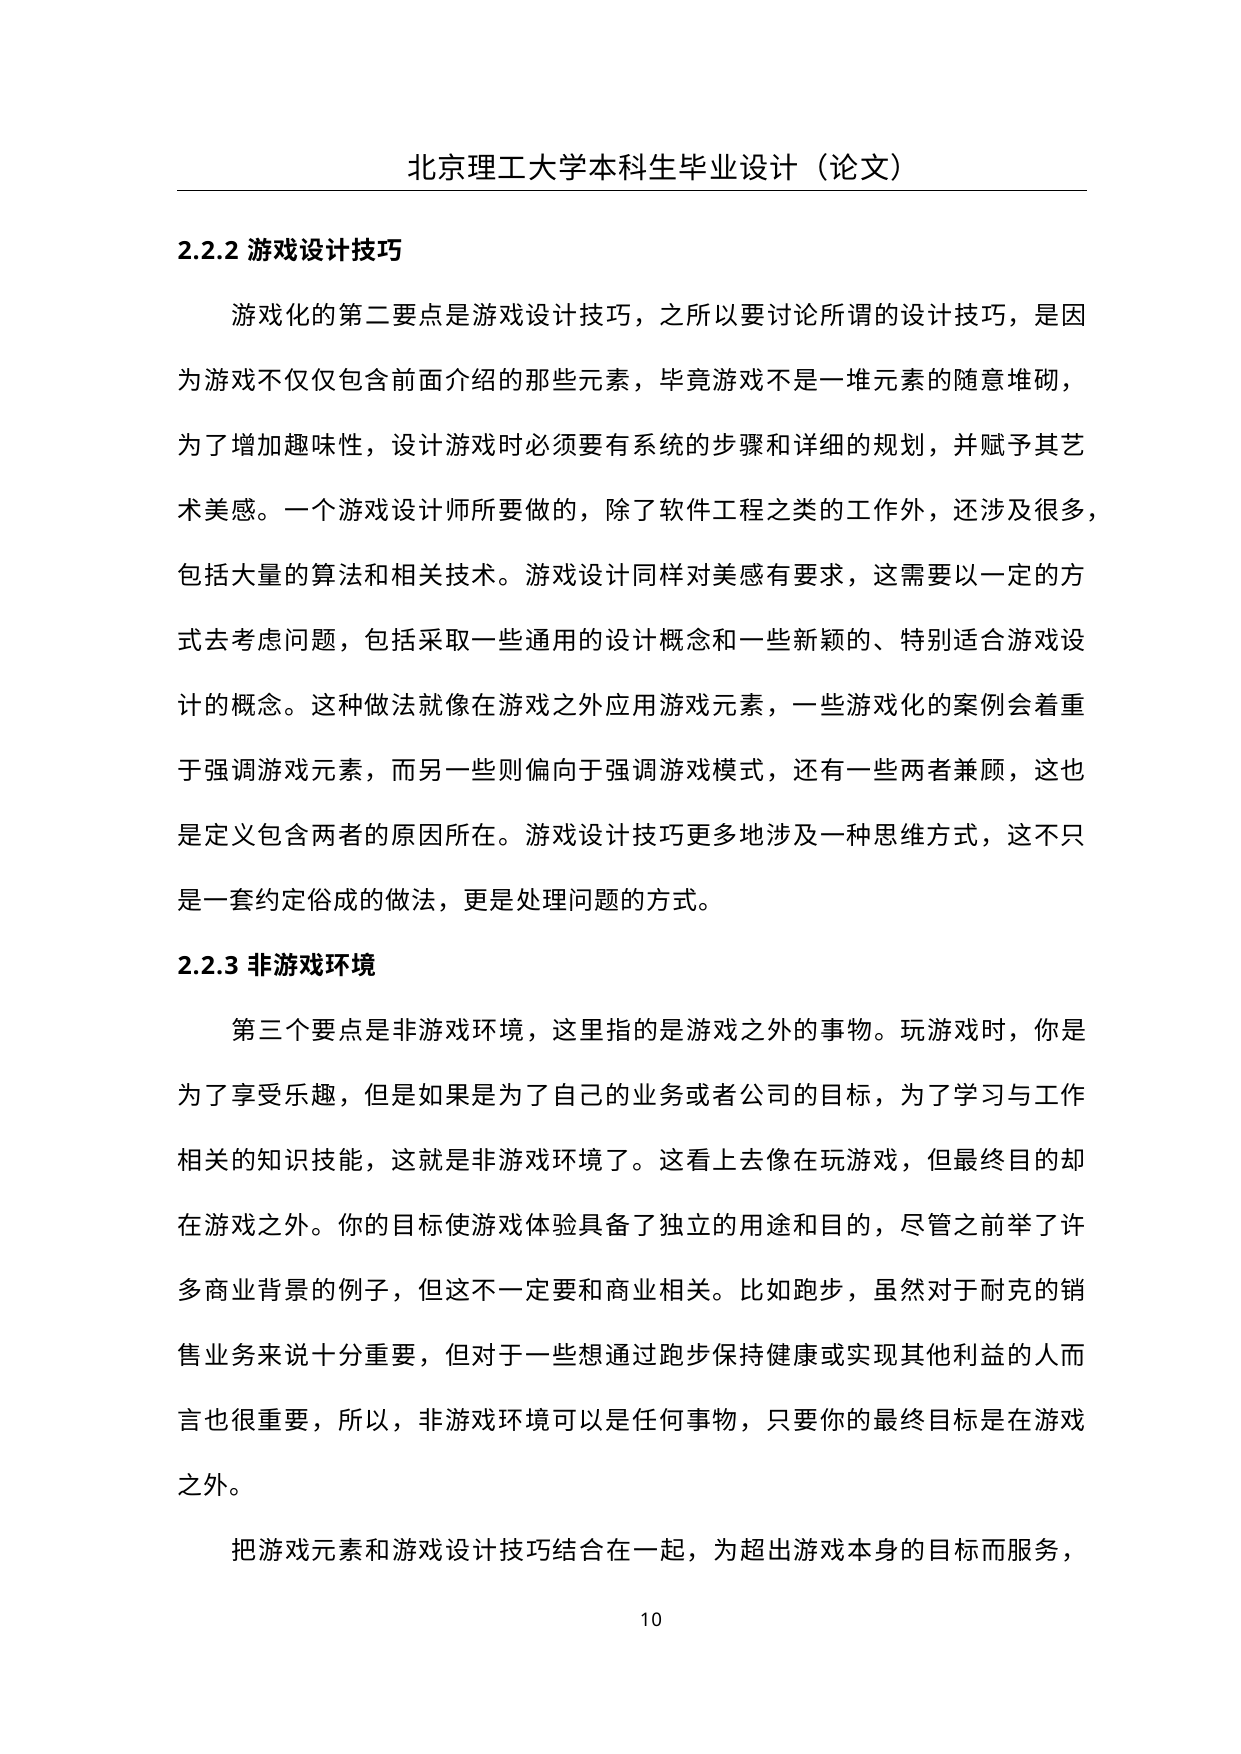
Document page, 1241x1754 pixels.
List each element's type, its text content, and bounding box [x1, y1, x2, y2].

text 游戏化的第二要点是游戏设计技巧，之所以要讨论所谓的设计技巧，是因为游戏不仅仅包含前面介绍的那些元素，毕竟游戏不是一堆元素的随意堆砌，为了增加趣味性，设计游戏时必须要有系统的步骤和详细的规划，并赋予其艺术美感。一个游戏设计师所要做的，除了软件工程之类的工作外，还涉及很多，包括大量的算法和相关技术。游戏设计同样对美感有要求，这需要以一定的方式去考虑问题，包括采取一些通用的设计概念和一些新颖的、特别适合游戏设计的概念。这种做法就像在游戏之外应用游戏元素，一些游戏化的案例会着重于强调游戏元素，而另一些则偏向于强调游戏模式，还有一些两者兼顾，这也是定义包含两者的原因所在。游戏设计技巧更多地涉及一种思维方式，这不只是一套约定俗成的做法，更是处理问题的方式。 [177, 281, 1087, 931]
subtitle 2.2.3 非游戏环境 [177, 931, 1087, 996]
subtitle 2.2.2 游戏设计技巧 [177, 216, 1087, 281]
text 第三个要点是非游戏环境，这里指的是游戏之外的事物。玩游戏时，你是为了享受乐趣，但是如果是为了自己的业务或者公司的目标，为了学习与工作相关的知识技能，这就是非游戏环境了。这看上去像在玩游戏，但最终目的却在游戏之外。你的目标使游戏体验具备了独立的用途和目的，尽管之前举了许多商业背景的例子，但这不一定要和商业相关。比如跑步，虽然对于耐克的销售业务来说十分重要，但对于一些想通过跑步保持健康或实现其他利益的人而言也很重要，所以，非游戏环境可以是任何事物，只要你的最终目标是在游戏之外。 [177, 996, 1087, 1516]
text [177, 1516, 1087, 1581]
